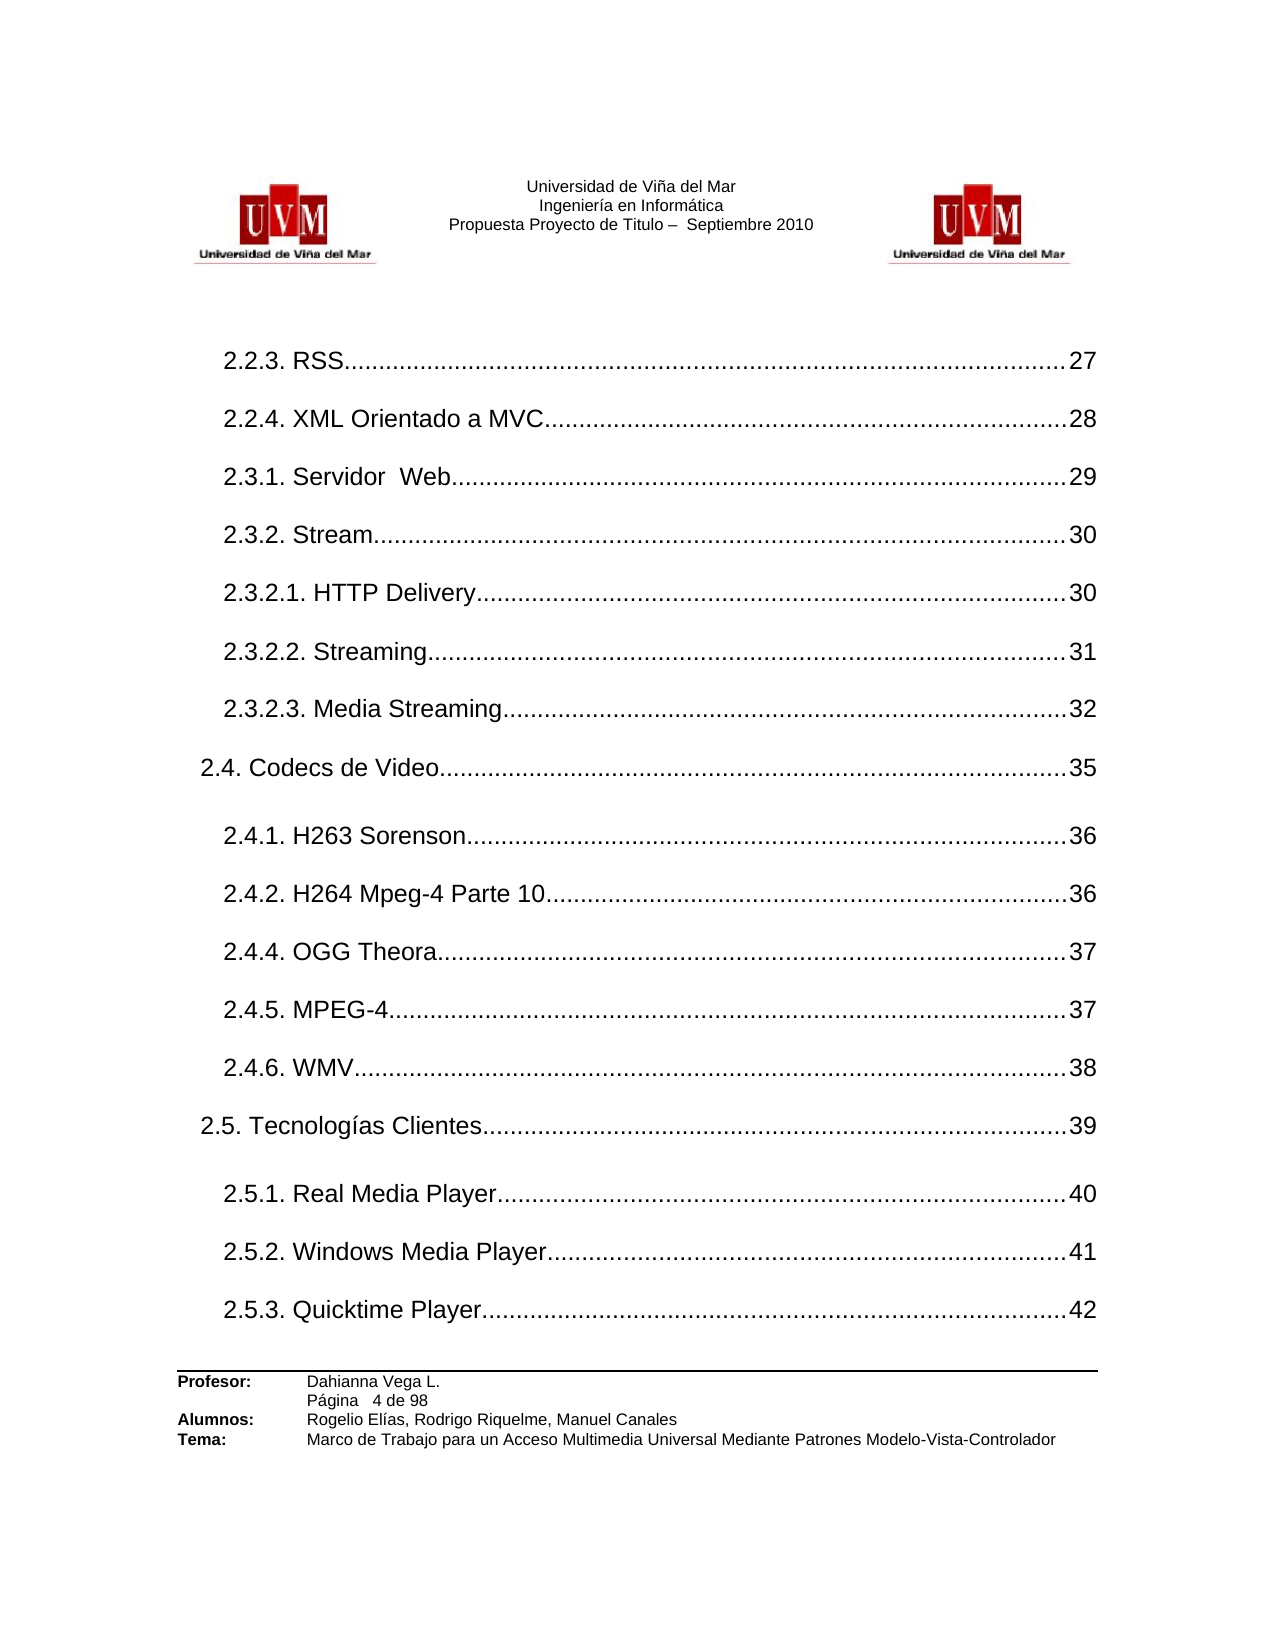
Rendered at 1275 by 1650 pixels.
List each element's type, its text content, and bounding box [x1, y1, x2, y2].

text 2.5.1. Real Media Player 40 [223, 1179, 1098, 1208]
picture [871, 176, 1084, 267]
text 2.5. Tecnologías Clientes 39 [200, 1111, 1098, 1139]
text 2.2.4. XML Orientado a MVC 28 [223, 404, 1098, 433]
text 2.4.6. WMV 38 [223, 1053, 1098, 1081]
text 2.3.2.1. HTTP Delivery 30 [223, 578, 1098, 607]
text 2.3.1. Servidor Web 29 [223, 462, 1098, 491]
text 2.3.2. Stream 30 [223, 520, 1098, 549]
text 2.2.3. RSS 27 [223, 346, 1098, 375]
text 2.4.4. OGG Theora 37 [223, 937, 1098, 965]
text 2.5.3. Quicktime Player 42 [223, 1295, 1098, 1324]
text 2.3.2.2. Streaming 31 [223, 636, 1098, 665]
text 2.4. Codecs de Video 35 [200, 752, 1098, 781]
picture [177, 176, 390, 267]
text 2.4.1. H263 Sorenson 36 [223, 821, 1098, 849]
text 2.4.5. MPEG-4 37 [223, 995, 1098, 1023]
text 2.3.2.3. Media Streaming 32 [223, 694, 1098, 723]
text 2.4.2. H264 Mpeg-4 Parte 10 36 [223, 879, 1098, 907]
text 2.5.2. Windows Media Player 41 [223, 1237, 1098, 1266]
